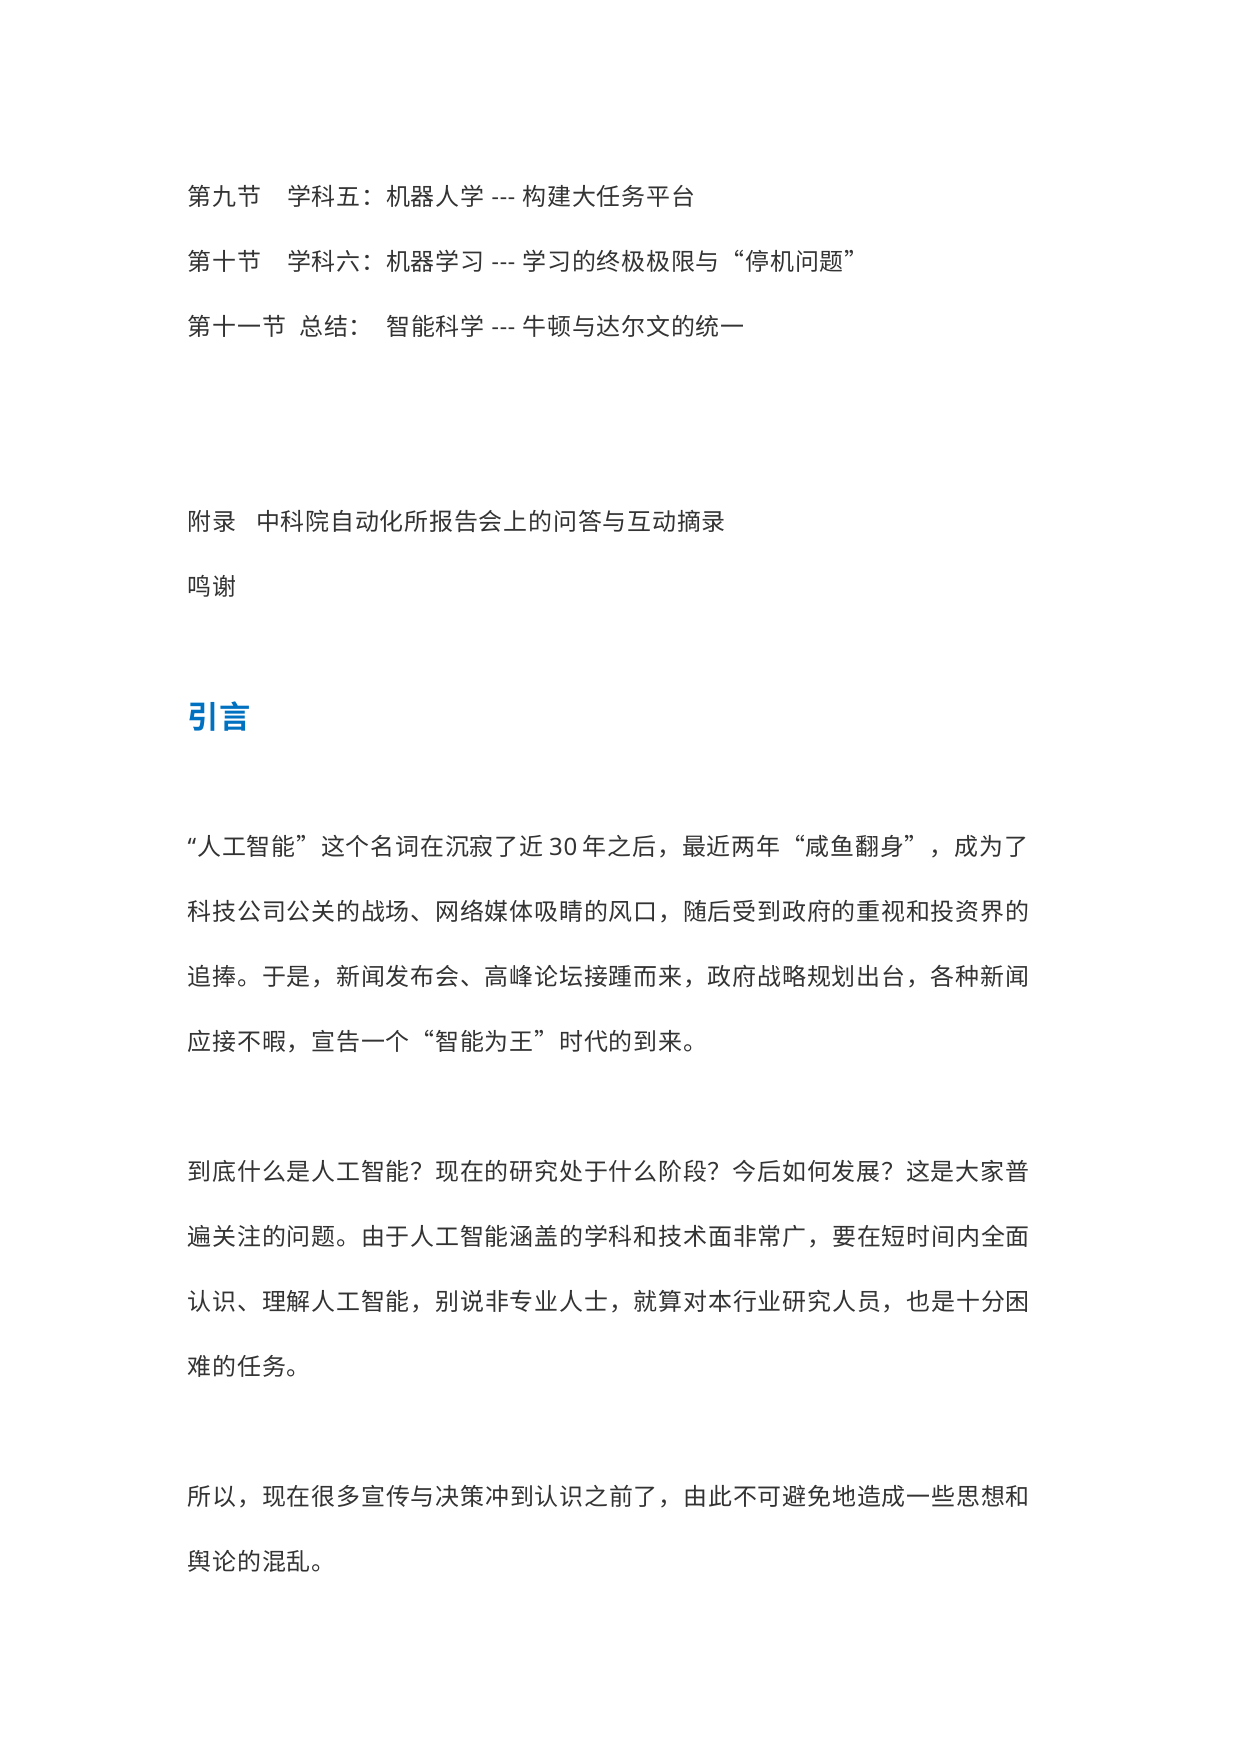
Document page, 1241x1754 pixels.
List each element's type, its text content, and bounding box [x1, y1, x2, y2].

text 第九节 学科五：机器人学 --- 构建大任务平台 [187, 162, 1053, 227]
text 到底什么是人工智能？现在的研究处于什么阶段？今后如何发展？这是大家普遍关注的问题。由于人工智能涵盖的学科和技术面非常广，要在短时间内全面认识、理解人工智能，别说非专业人士，就算对本行业研究人员，也是十分困难的任务。 [187, 1137, 1053, 1397]
text 第十一节 总结： 智能科学 --- 牛顿与达尔文的统一 [187, 292, 1053, 357]
text 第十节 学科六：机器学习 --- 学习的终极极限与“停机问题” [187, 227, 1053, 292]
text 引言 [187, 682, 1053, 747]
text 鸣谢 [187, 552, 1053, 617]
text 附录 中科院自动化所报告会上的问答与互动摘录 [187, 487, 1053, 552]
text “人工智能”这个名词在沉寂了近30年之后，最近两年“咸鱼翻身”，成为了科技公司公关的战场、网络媒体吸睛的风口，随后受到政府的重视和投资界的追捧。于是，新闻发布会、高峰论坛接踵而来，政府战略规划出台，各种新闻应接不暇，宣告一个“智能为王”时代的到来。 [187, 812, 1053, 1072]
text 所以，现在很多宣传与决策冲到认识之前了，由此不可避免地造成一些思想和舆论的混乱。 [187, 1462, 1053, 1592]
